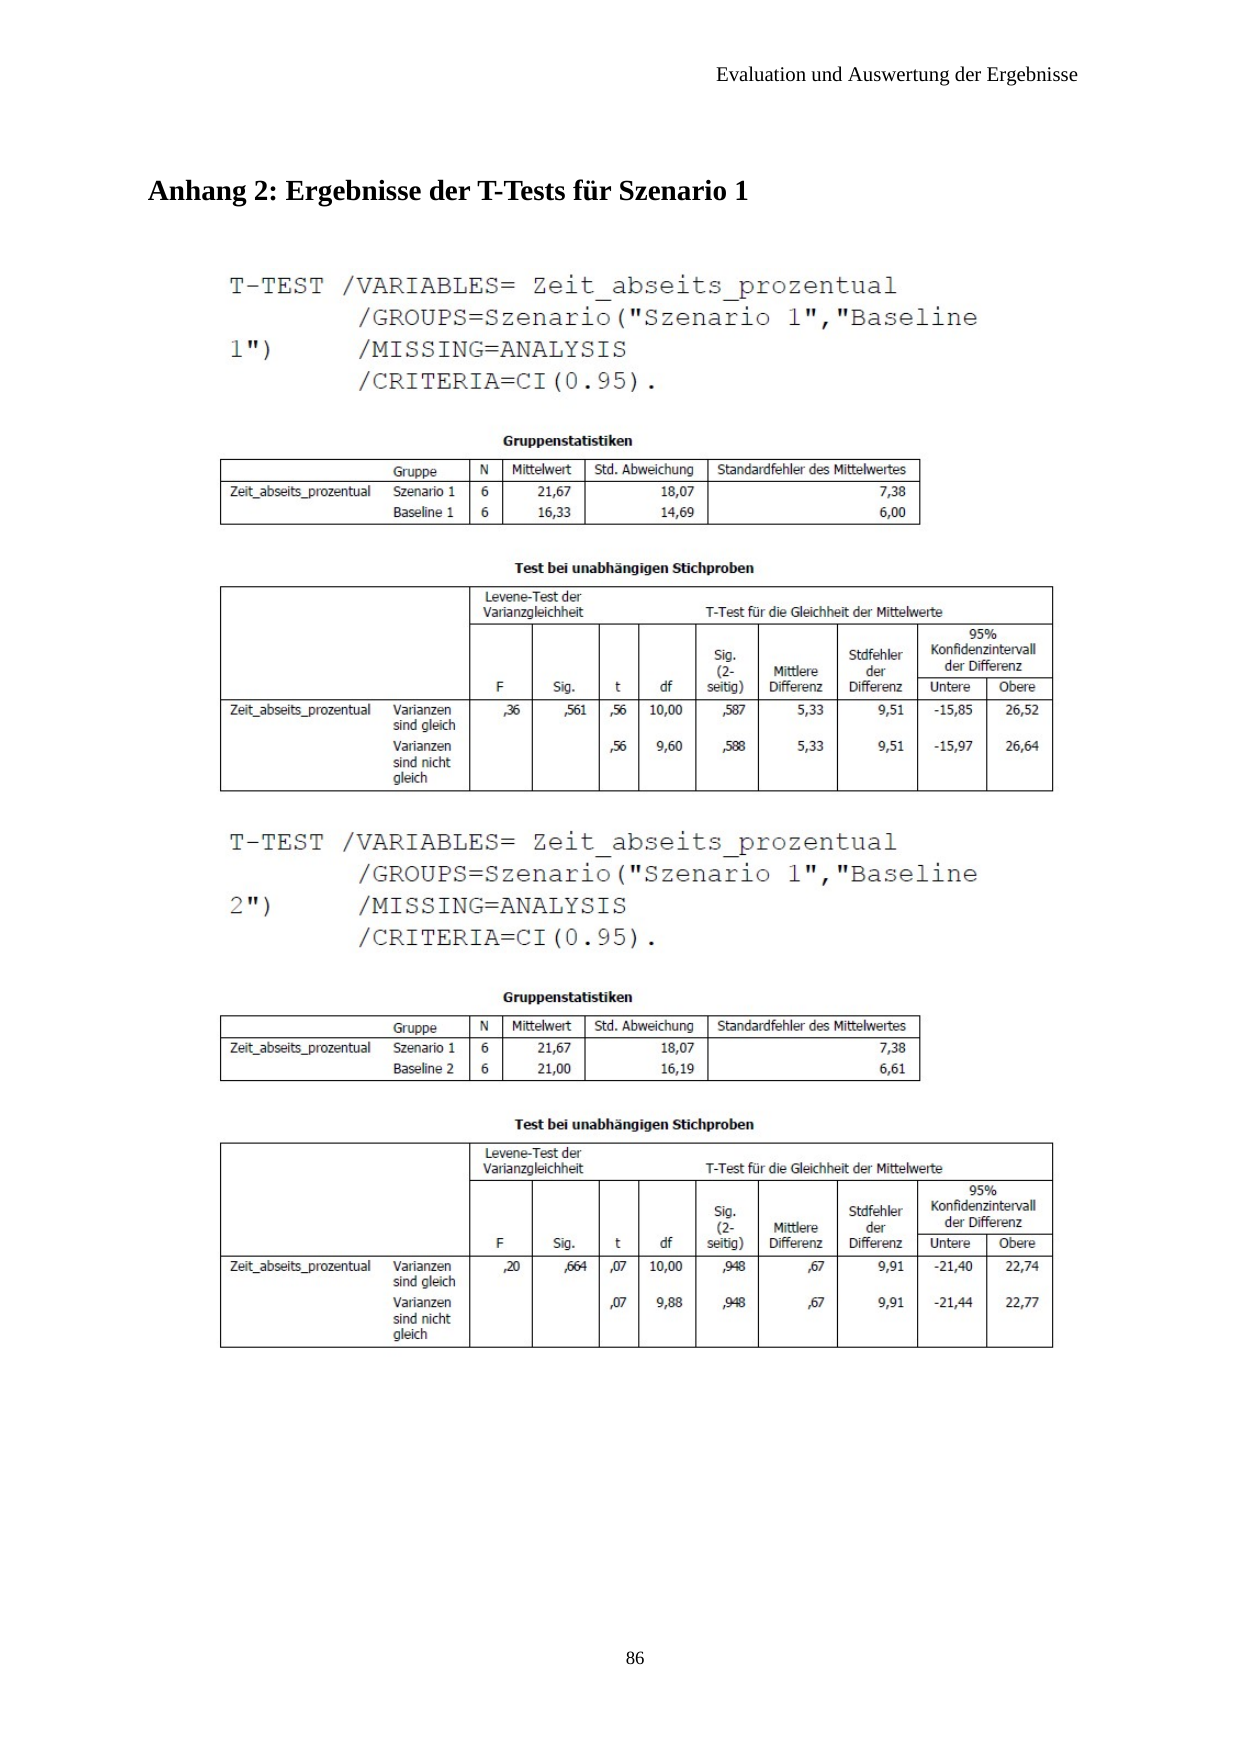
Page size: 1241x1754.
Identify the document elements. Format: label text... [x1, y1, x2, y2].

text Anhang 2: Ergebnisse der T-Tests für Szenario 1 [148, 173, 1122, 206]
picture [208, 268, 1062, 1361]
